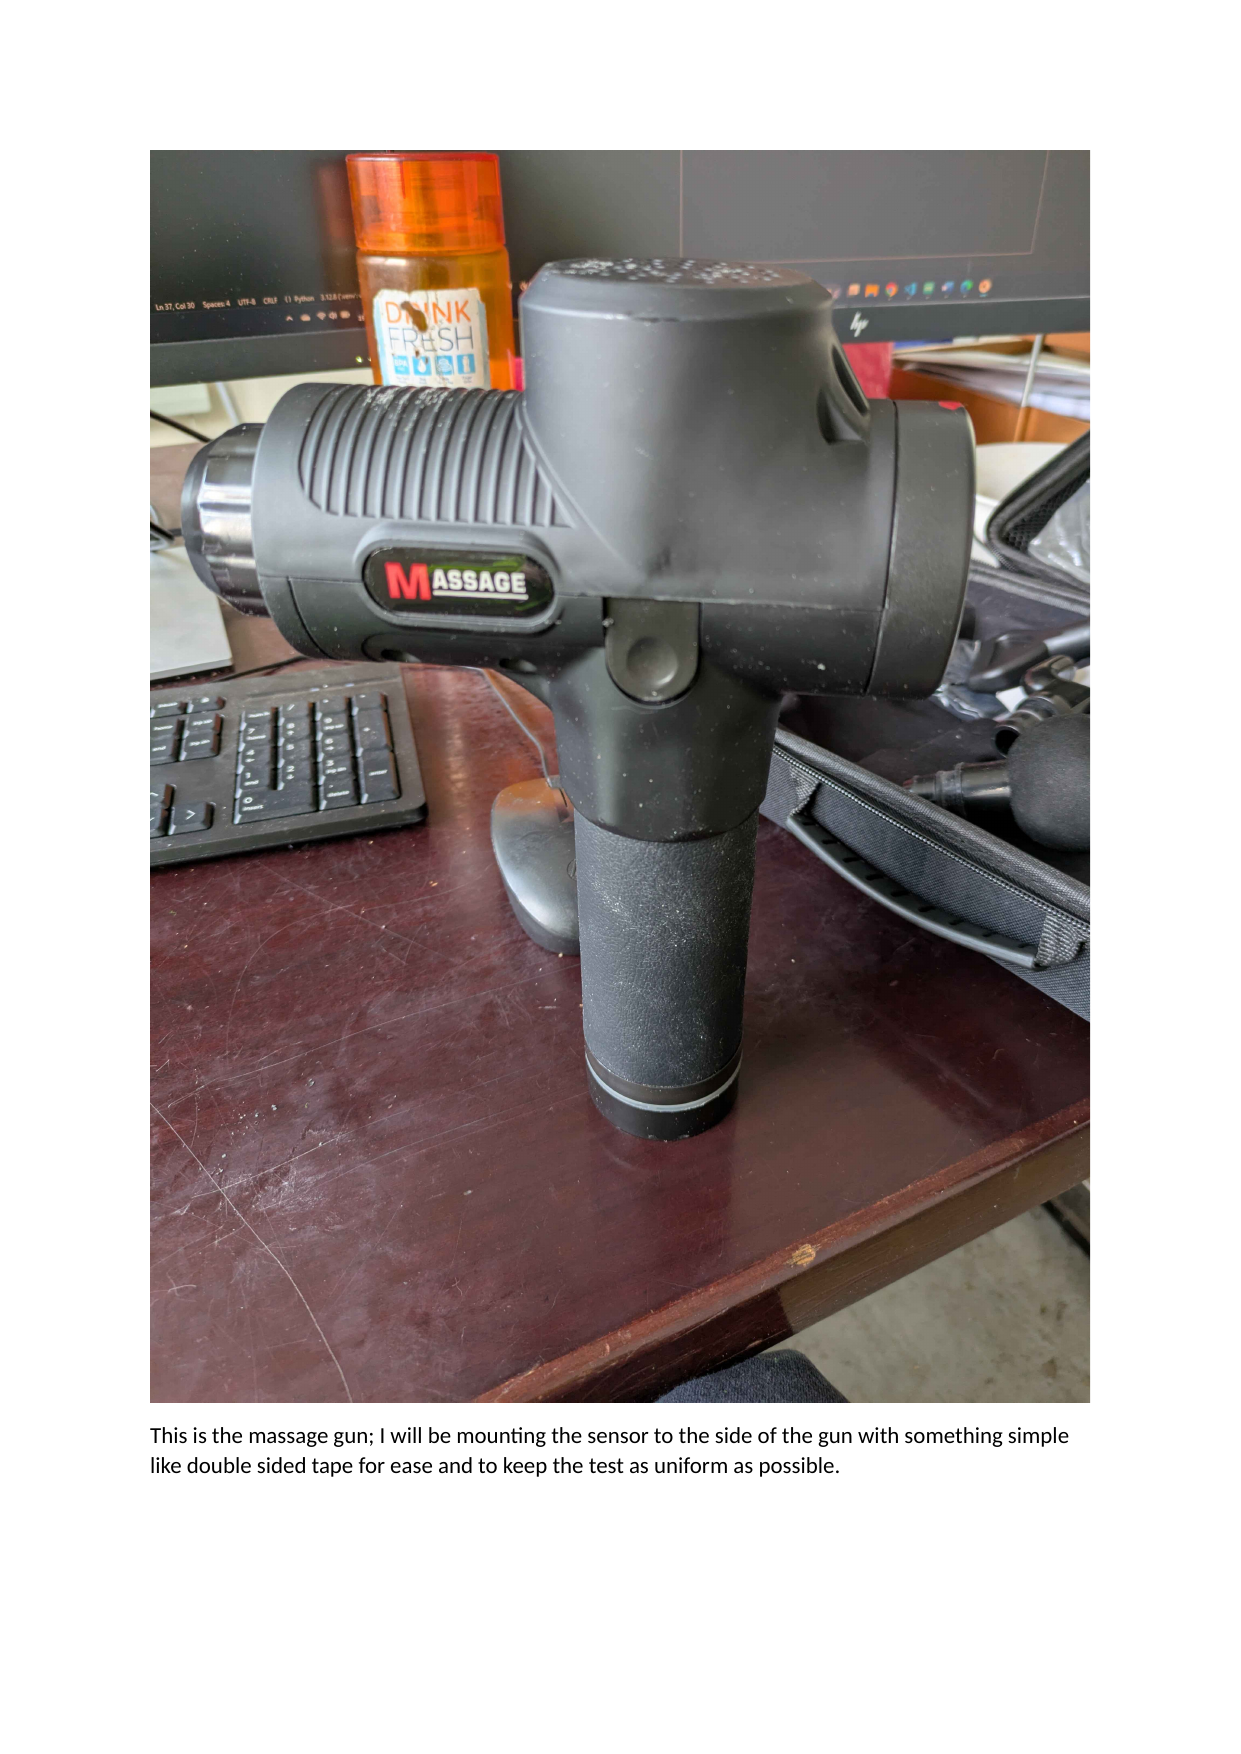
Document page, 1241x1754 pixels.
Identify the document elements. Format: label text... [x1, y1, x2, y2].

picture [150, 150, 1091, 1403]
text This is the massage gun; I will be mounting the sensor to the side of the gun with something simple like double sided tape for ease and to keep the test as uniform as possible. [150, 1421, 1090, 1479]
